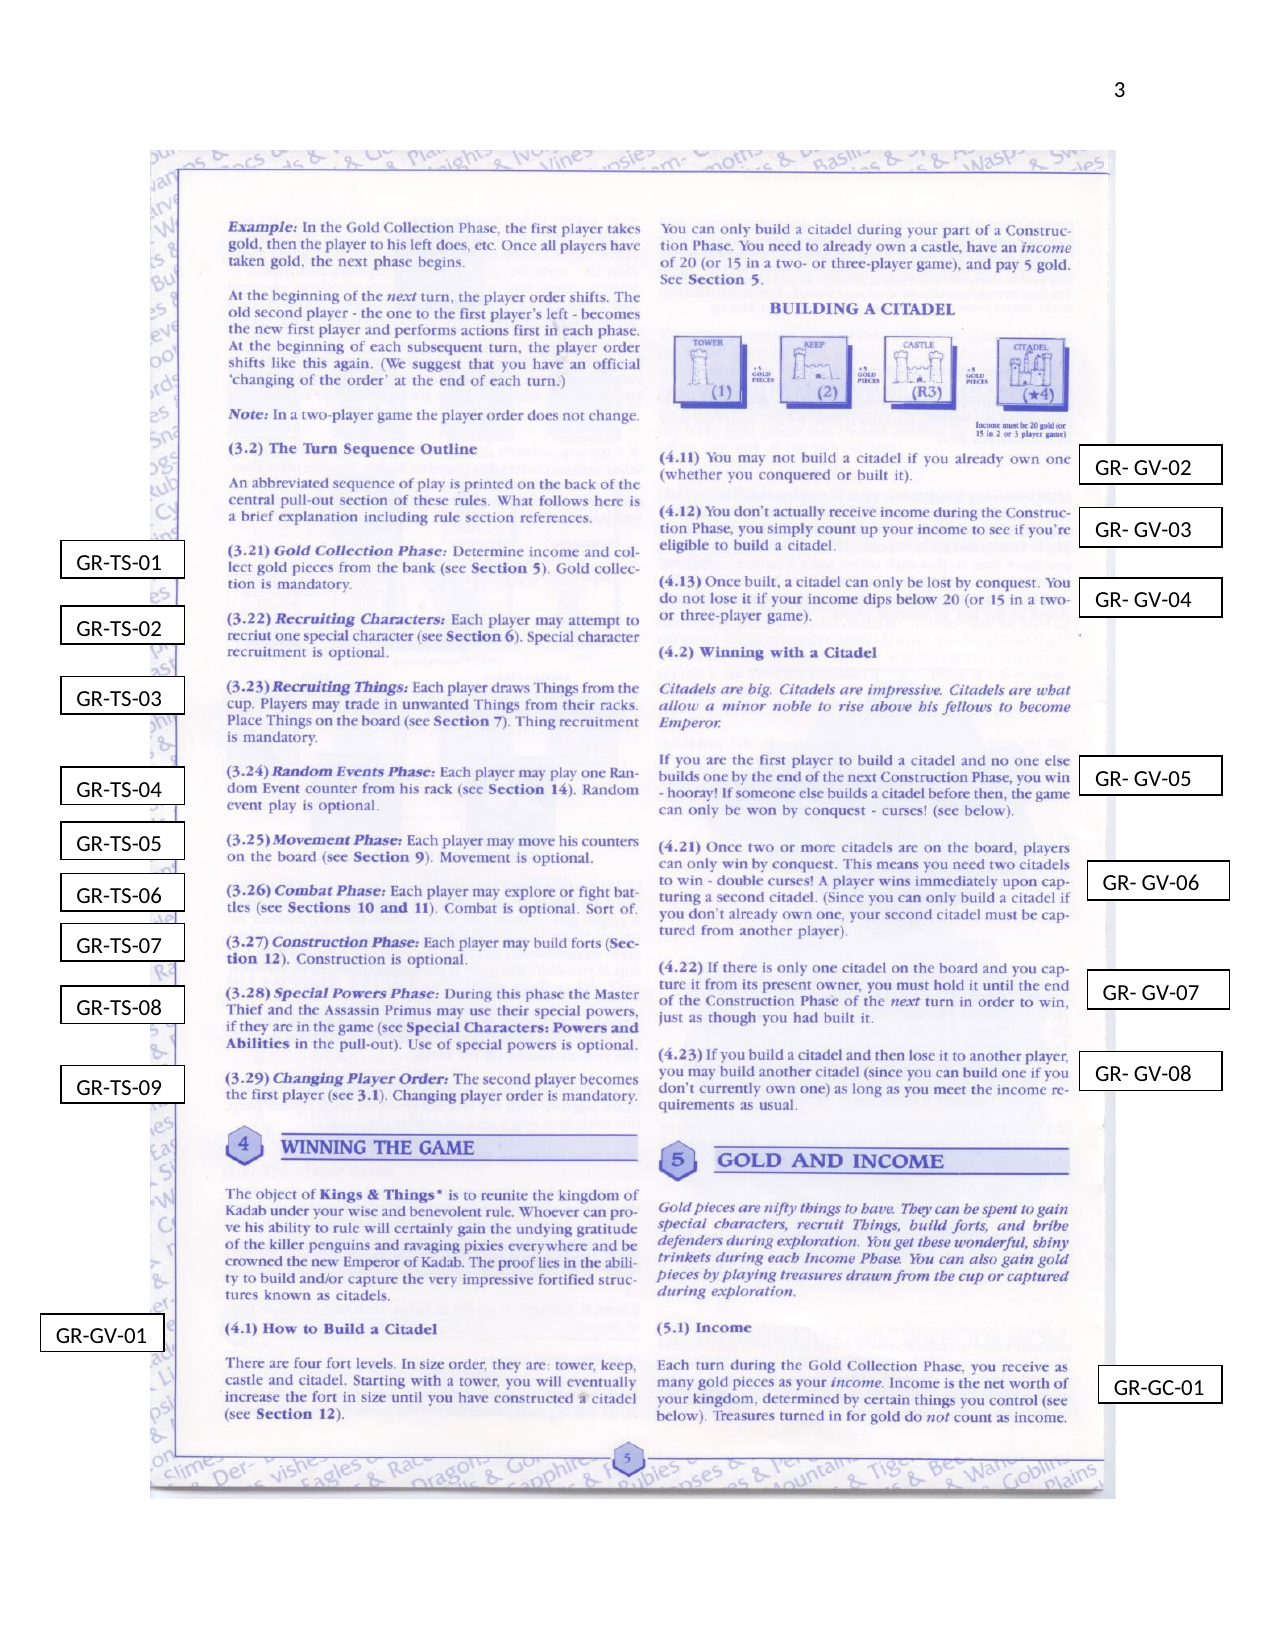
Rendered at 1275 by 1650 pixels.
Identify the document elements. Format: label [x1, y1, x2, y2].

picture [150, 150, 1116, 1499]
